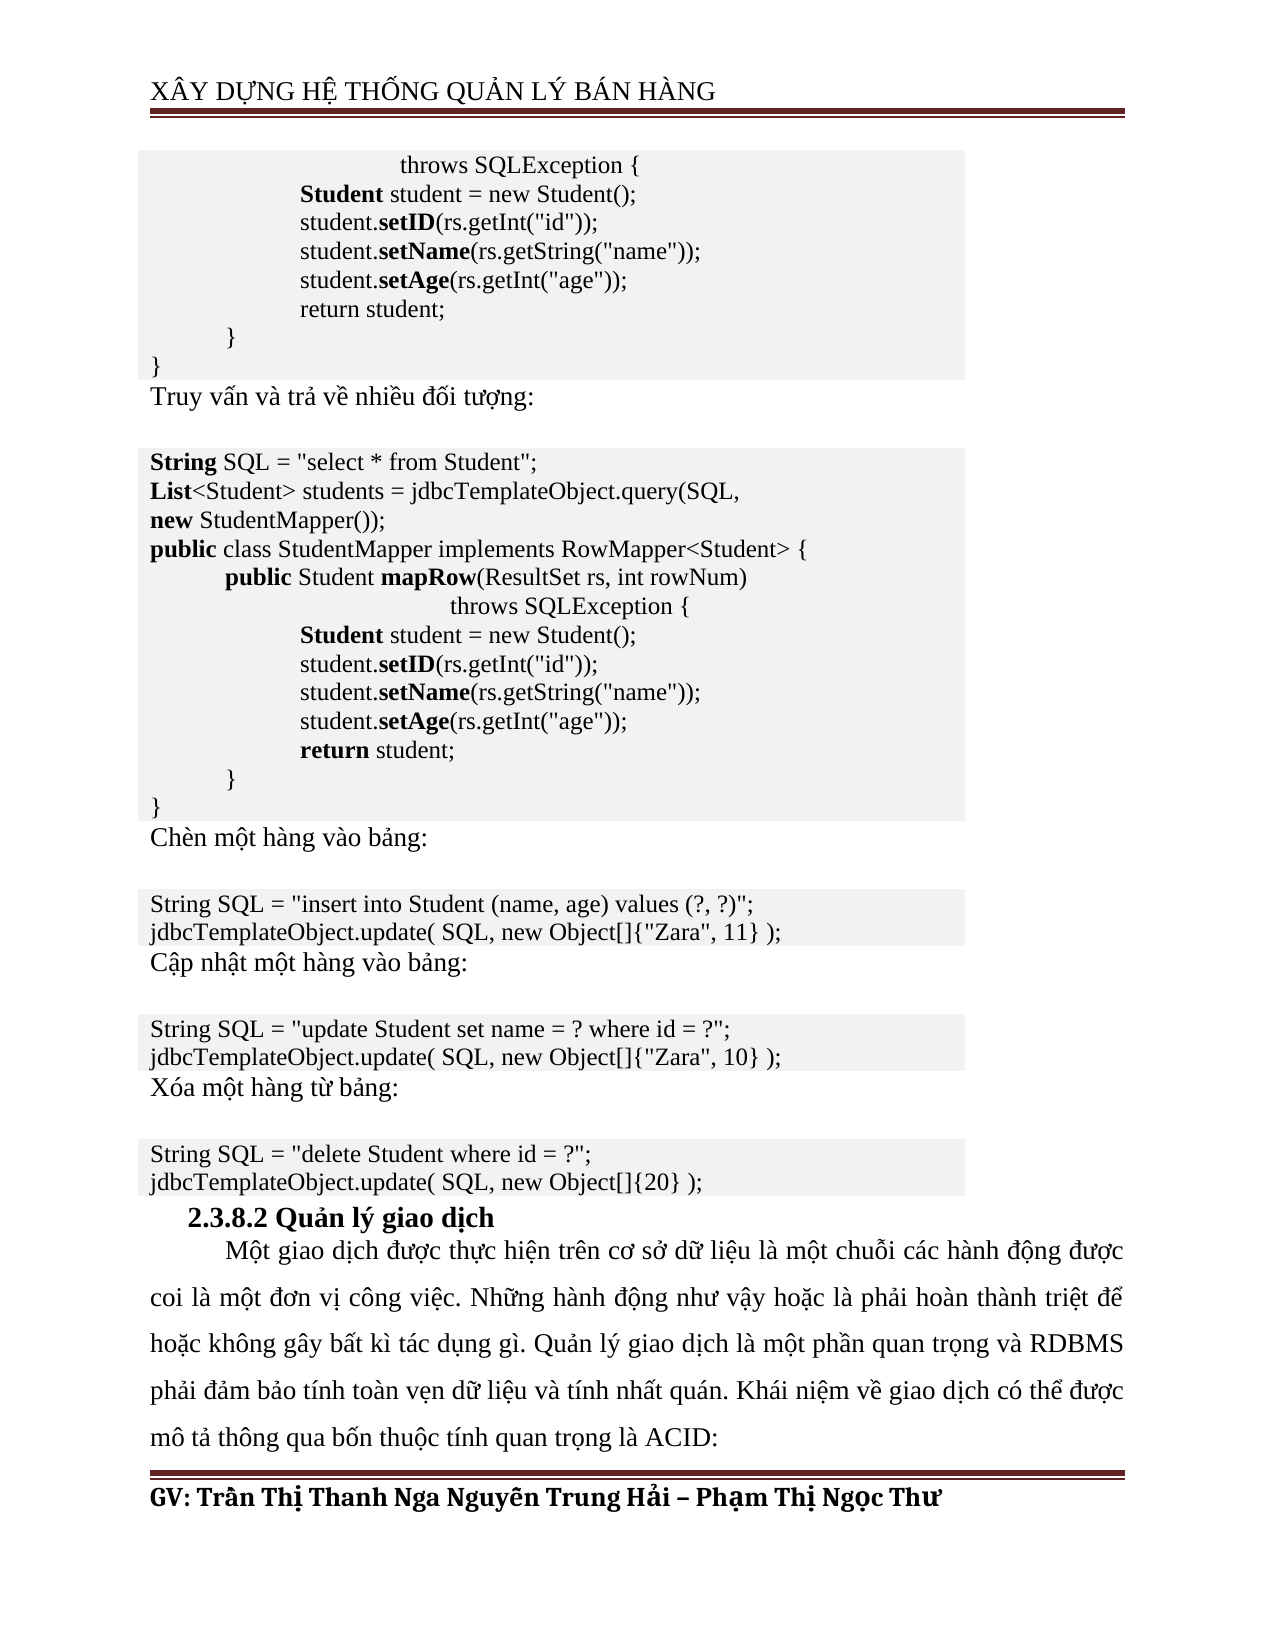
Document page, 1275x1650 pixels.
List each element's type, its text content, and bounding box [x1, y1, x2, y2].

table_header String SQL = "select * from Student"; List<Student> students = jdbcTemplateObject.query(SQL, new StudentMapper()); public class StudentMapper implements RowMapper<Student> { public Student mapRow(ResultSet rs, int rowNum) throws SQLException { Student student = new Student(); student.setID(rs.getInt("id")); student.setName(rs.getString("name")); student.setAge(rs.getInt("age")); return student; } } [138, 448, 965, 821]
text Một giao dịch được thực hiện trên cơ sở dữ liệu là một chuỗi các hành động được coi là một đơn vị công việc. Những hành động như vậy hoặc là phải hoàn thành triệt để hoặc không gây bất kì tác dụng gì. Quản lý giao dịch là một phần quan trọng và RDBMS phải đảm bảo tính toàn vẹn dữ liệu và tính nhất quán. Khái niệm về giao dịch có thể được mô tả thông qua bốn thuộc tính quan trọng là ACID: [150, 1234, 1125, 1452]
text Cập nhật một hàng vào bảng: [150, 946, 1125, 977]
subtitle 2.3.8.2 Quản lý giao dịch [187, 1200, 1125, 1234]
text Chèn một hàng vào bảng: [150, 821, 1125, 852]
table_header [138, 150, 965, 380]
text Xóa một hàng từ bảng: [150, 1071, 1125, 1102]
table_header String SQL = "insert into Student (name, age) values (?, ?)"; jdbcTemplateObject.update( SQL, new Object[]{"Zara", 11} ); [138, 889, 965, 946]
table_header String SQL = "update Student set name = ? where id = ?"; jdbcTemplateObject.update( SQL, new Object[]{"Zara", 10} ); [138, 1014, 965, 1071]
text Truy vấn và trả về nhiều đối tượng: [150, 380, 1125, 411]
table_header String SQL = "delete Student where id = ?"; jdbcTemplateObject.update( SQL, new Object[]{20} ); [138, 1139, 965, 1196]
